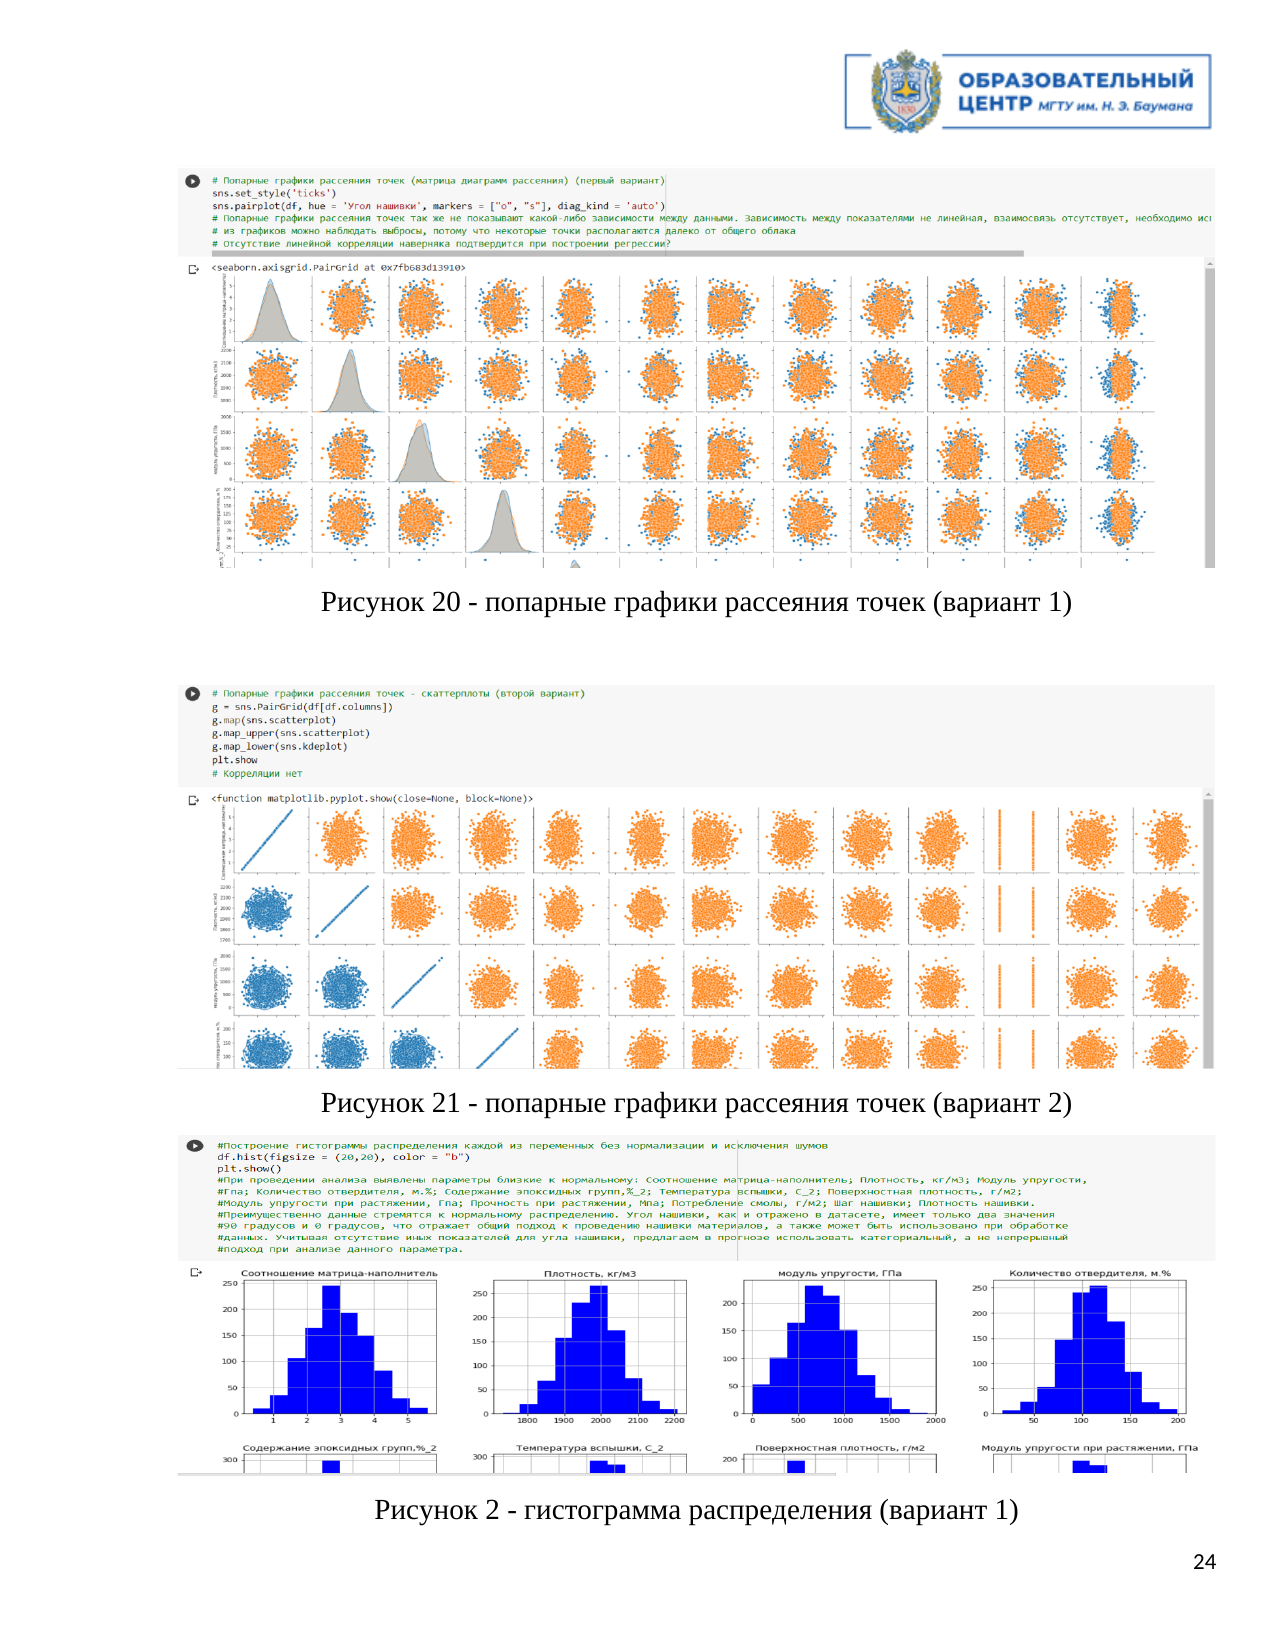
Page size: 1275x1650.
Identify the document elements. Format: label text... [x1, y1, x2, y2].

picture [814, 26, 1262, 149]
text Рисунок 20 - попарные графики рассеяния точек (вариант 1) [177, 584, 1216, 618]
picture [177, 165, 1216, 568]
picture [177, 685, 1216, 1069]
text Рисунок 21 - попарные графики рассеяния точек (вариант 2) [177, 1085, 1216, 1119]
picture [177, 1135, 1216, 1476]
